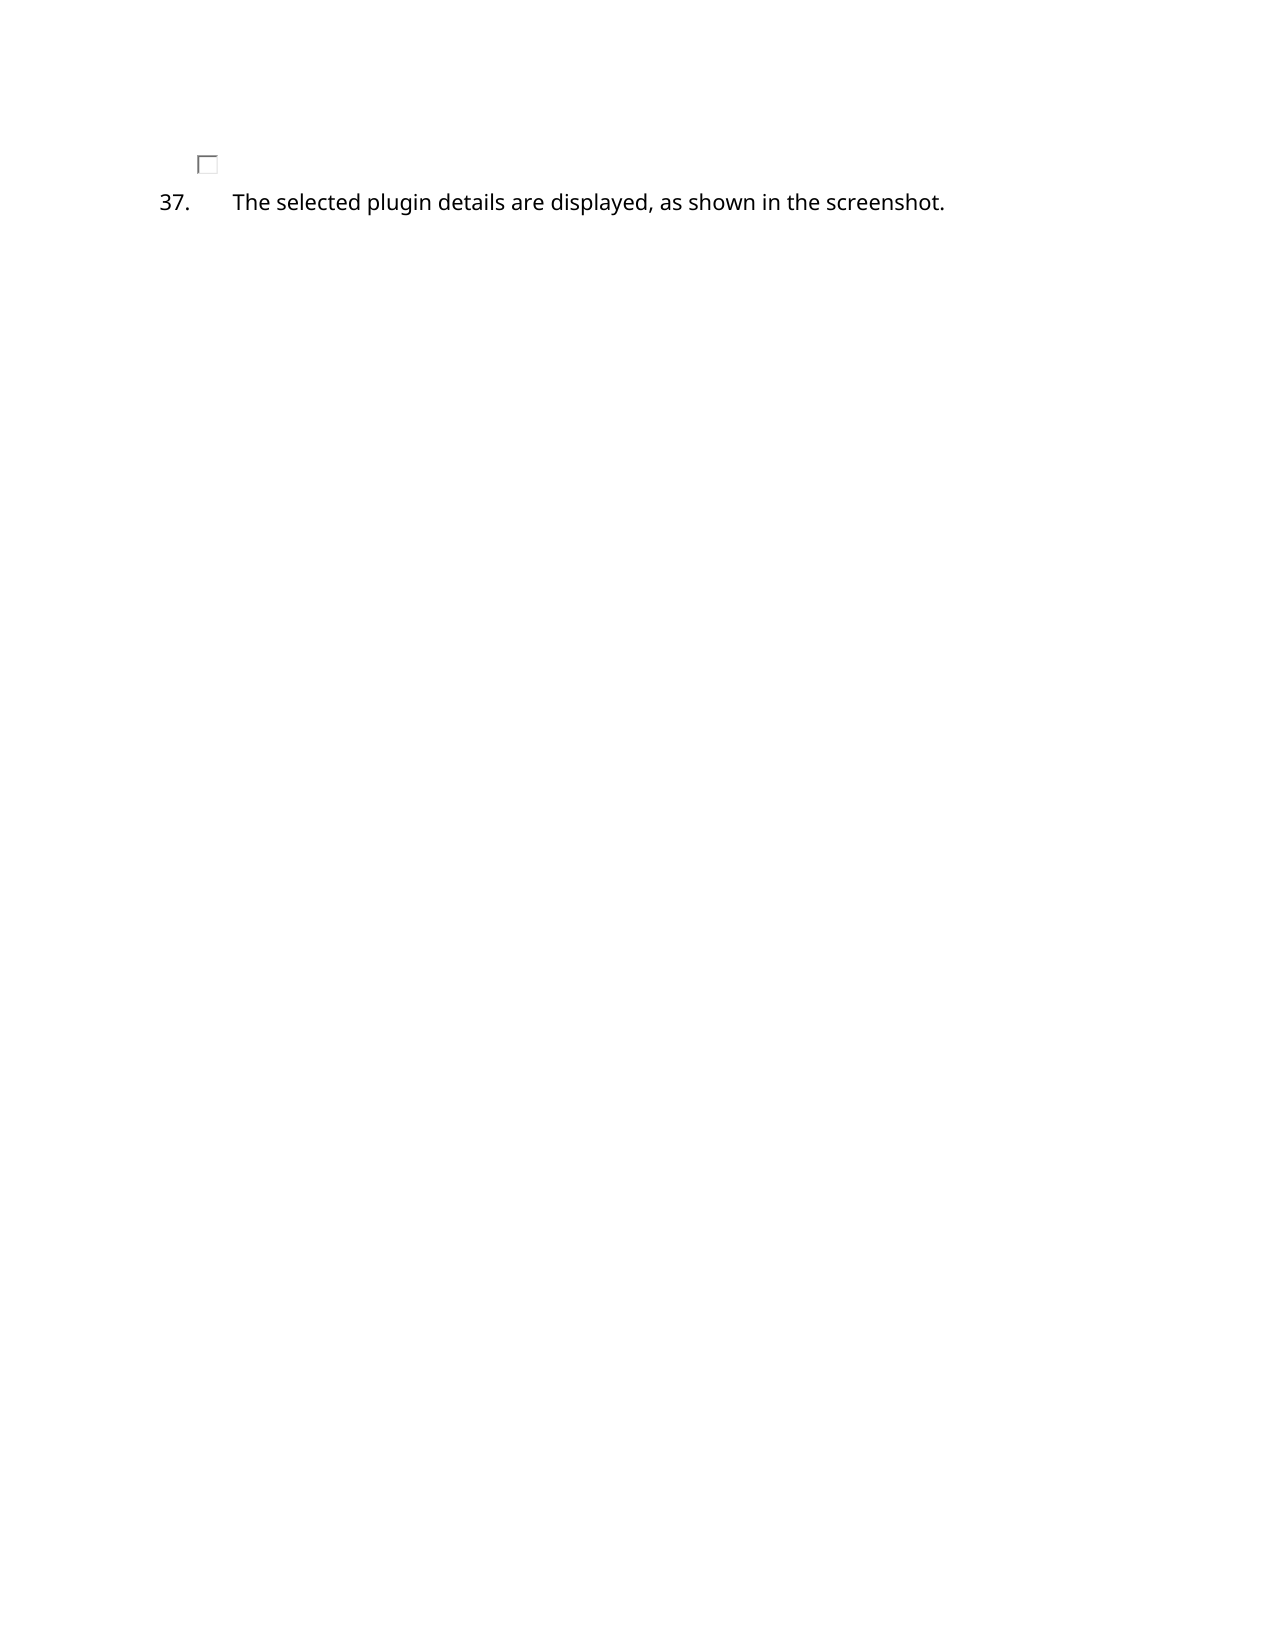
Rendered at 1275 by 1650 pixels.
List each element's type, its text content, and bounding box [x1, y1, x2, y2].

list The selected plugin details are displayed, as shown in the screenshot. [159, 150, 1125, 217]
